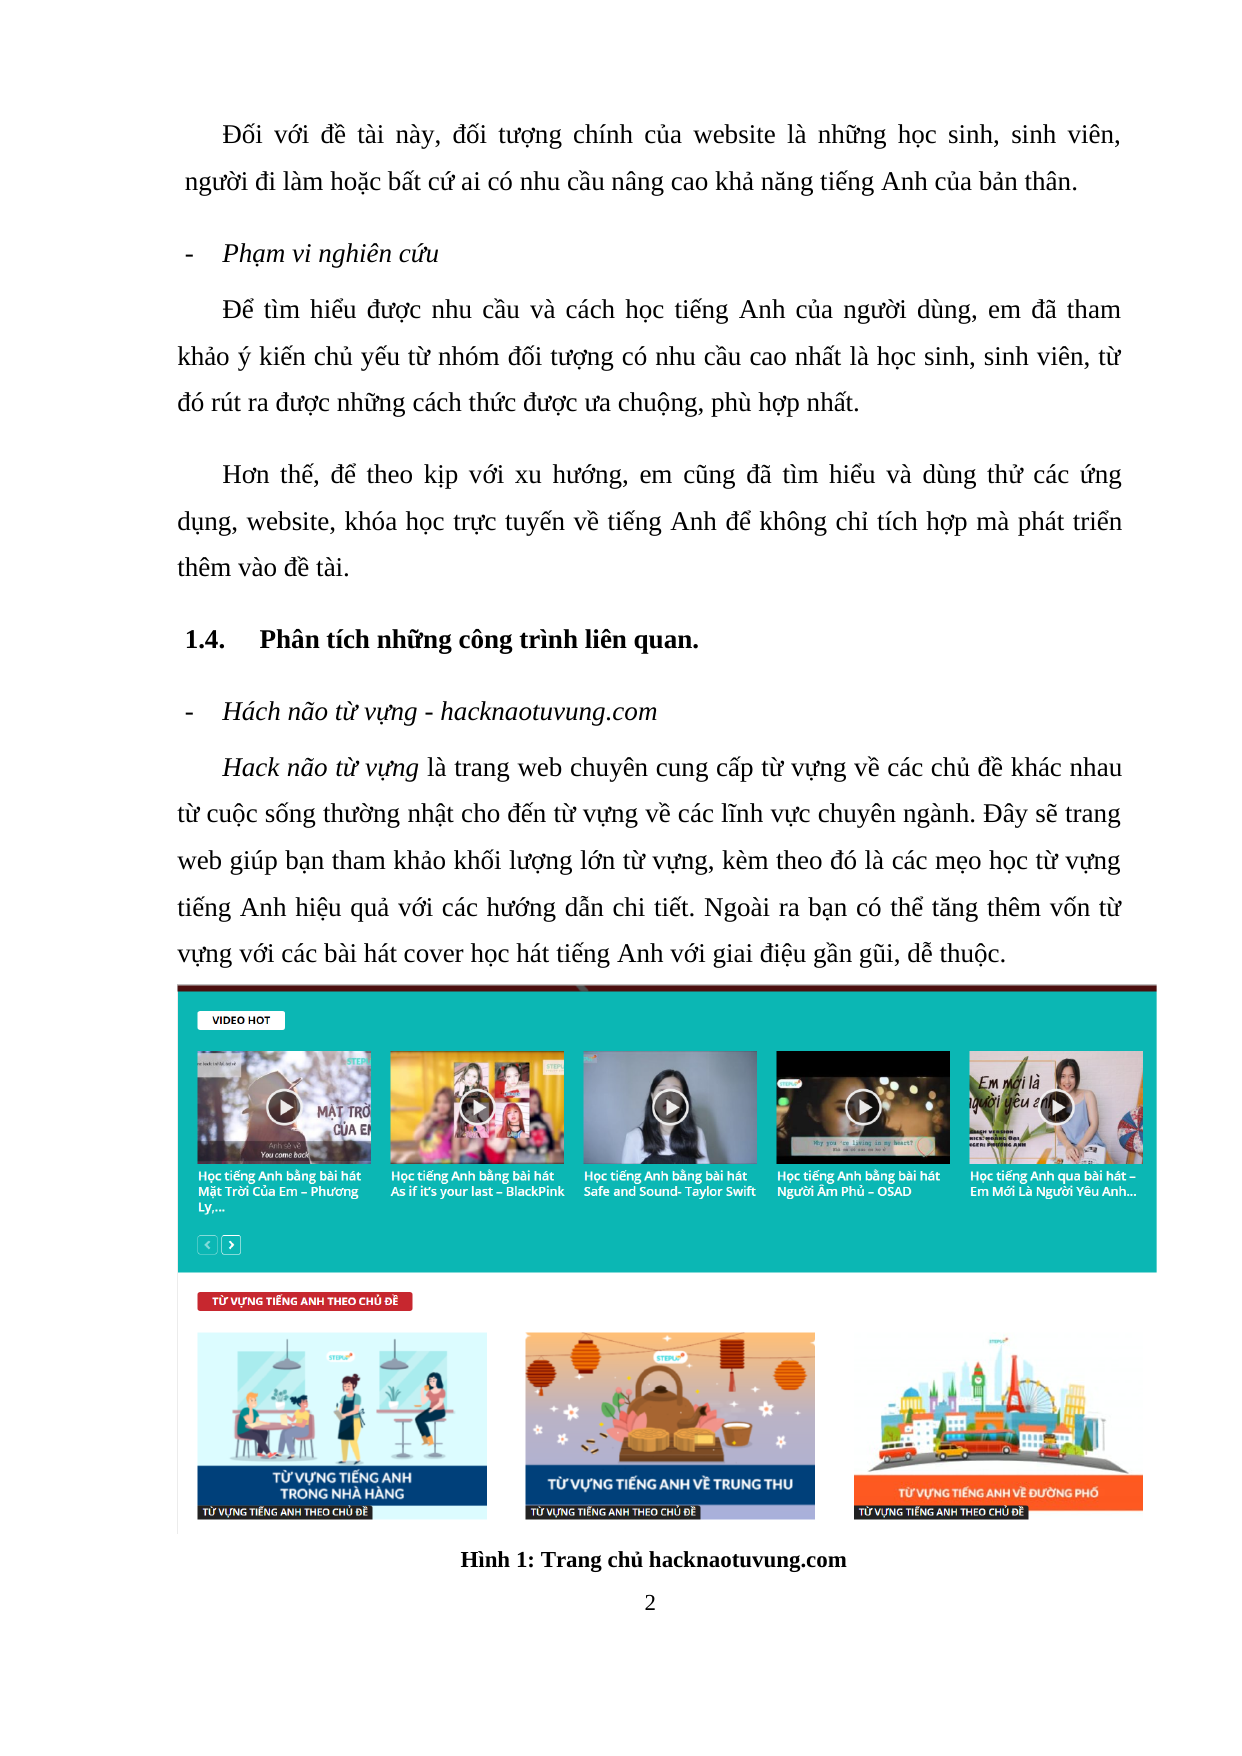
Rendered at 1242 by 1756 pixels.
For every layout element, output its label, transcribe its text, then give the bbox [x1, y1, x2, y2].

picture [177, 984, 1157, 1534]
text Để tìm hiểu được nhu cầu và cách học tiếng Anh của người dùng, em đã tham khảo ý kiến chủ yếu từ nhóm đối tượng có nhu cầu cao nhất là học sinh, sinh viên, từ đó rút ra được những cách thức được ưa chuộng, phù hợp nhất. [177, 293, 1123, 417]
text Hình 1: Trang chủ hacknaotuvung.com [184, 1547, 1123, 1573]
text Hơn thế, để theo kịp với xu hướng, em cũng đã tìm hiểu và dùng thử các ứng dụng, website, khóa học trực tuyến về tiếng Anh để không chỉ tích hợp mà phát triển thêm vào đề tài. [177, 458, 1123, 582]
list Phạm vi nghiên cứu [184, 237, 1123, 268]
text Hack não từ vựng là trang web chuyên cung cấp từ vựng về các chủ đề khác nhau từ cuộc sống thường nhật cho đến từ vựng về các lĩnh vực chuyên ngành. Đây sẽ trang web giúp bạn tham khảo khối lượng lớn từ vựng, kèm theo đó là các mẹo học từ vựng tiếng Anh hiệu quả với các hướng dẫn chi tiết. Ngoài ra bạn có thể tăng thêm vốn từ vựng với các bài hát cover học hát tiếng Anh với giai điệu gần gũi, dễ thuộc. [177, 751, 1123, 969]
text Đối với đề tài này, đối tượng chính của website là những học sinh, sinh viên, người đi làm hoặc bất cứ ai có nhu cầu nâng cao khả năng tiếng Anh của bản thân. [184, 118, 1123, 196]
subtitle Phân tích những công trình liên quan. [184, 623, 1123, 654]
list Hách não từ vựng - hacknaotuvung.com [184, 695, 1123, 726]
